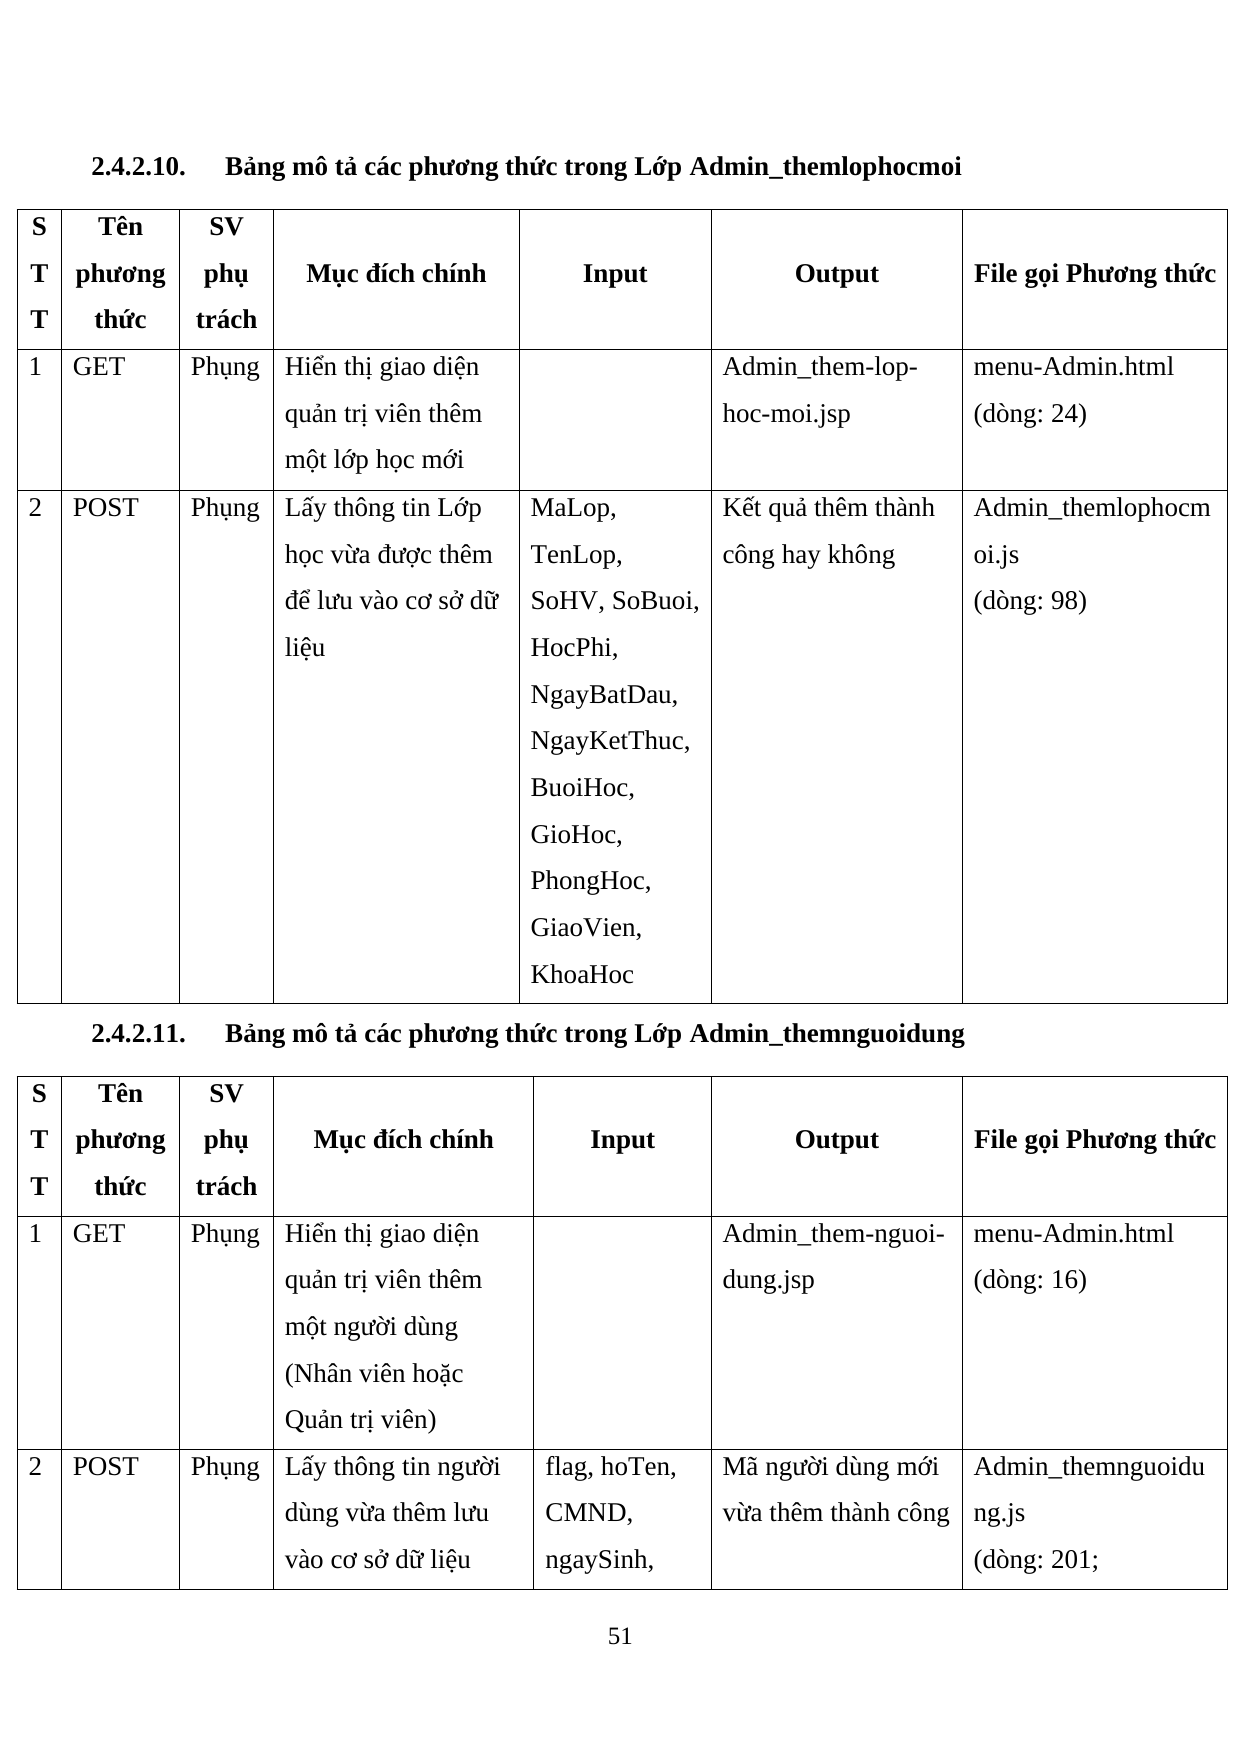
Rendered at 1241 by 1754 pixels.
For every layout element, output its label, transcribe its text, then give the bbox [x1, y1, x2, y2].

table_cell POST [62, 1450, 179, 1588]
table_header Mục đích chính [274, 210, 519, 349]
table_cell GET [62, 350, 179, 490]
table_cell Phụng [180, 350, 273, 490]
table_cell MaLop, TenLop, SoHV, SoBuoi, HocPhi, NgayBatDau, NgayKetThuc, BuoiHoc, GioHoc, PhongHoc, GiaoVien, KhoaHoc [520, 491, 711, 1003]
table_cell Admin_them-lop-hoc-moi.jsp [712, 350, 962, 490]
table_header SV phụ trách [180, 1077, 273, 1216]
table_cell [712, 1450, 962, 1588]
table_header Input [534, 1077, 711, 1216]
table_cell Phụng [180, 1217, 273, 1449]
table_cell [963, 1450, 1227, 1588]
table_header File gọi Phương thức [963, 1077, 1227, 1216]
table_header File gọi Phương thức [963, 210, 1227, 349]
table_cell menu-Admin.html (dòng: 24) [963, 350, 1227, 490]
table_cell Admin_themlophocmoi.js (dòng: 98) [963, 491, 1227, 1003]
table_cell [520, 350, 711, 490]
table_cell 2 [18, 1450, 61, 1588]
table_cell menu-Admin.html (dòng: 16) [963, 1217, 1227, 1449]
table_header Input [520, 210, 711, 349]
table_cell 1 [18, 350, 61, 490]
table_cell Phụng [180, 491, 273, 1003]
table_cell Lấy thông tin Lớp học vừa được thêm để lưu vào cơ sở dữ liệu [274, 491, 519, 1003]
table_header Tên phương thức [62, 1077, 179, 1216]
table_cell Hiển thị giao diện quản trị viên thêm một người dùng (Nhân viên hoặc Quản trị viên) [274, 1217, 533, 1449]
table_cell Hiển thị giao diện quản trị viên thêm một lớp học mới [274, 350, 519, 490]
table_header SV phụ trách [180, 210, 273, 349]
table_cell GET [62, 1217, 179, 1449]
table_header Mục đích chính [274, 1077, 533, 1216]
table_cell Admin_them-nguoi-dung.jsp [712, 1217, 962, 1449]
table_cell Kết quả thêm thành công hay không [712, 491, 962, 1003]
table_cell POST [62, 491, 179, 1003]
subtitle Bảng mô tả các phương thức trong Lớp Admin_themnguoidung [91, 1017, 1090, 1048]
table_header STT [18, 210, 61, 349]
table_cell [534, 1450, 711, 1588]
table_cell Phụng [180, 1450, 273, 1588]
subtitle Bảng mô tả các phương thức trong Lớp Admin_themlophocmoi [91, 150, 1090, 181]
table_header Output [712, 1077, 962, 1216]
table_header Output [712, 210, 962, 349]
table_cell 1 [18, 1217, 61, 1449]
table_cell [274, 1450, 533, 1588]
table_header Tên phương thức [62, 210, 179, 349]
table_cell 2 [18, 491, 61, 1003]
table_header STT [18, 1077, 61, 1216]
table_cell [534, 1217, 711, 1449]
